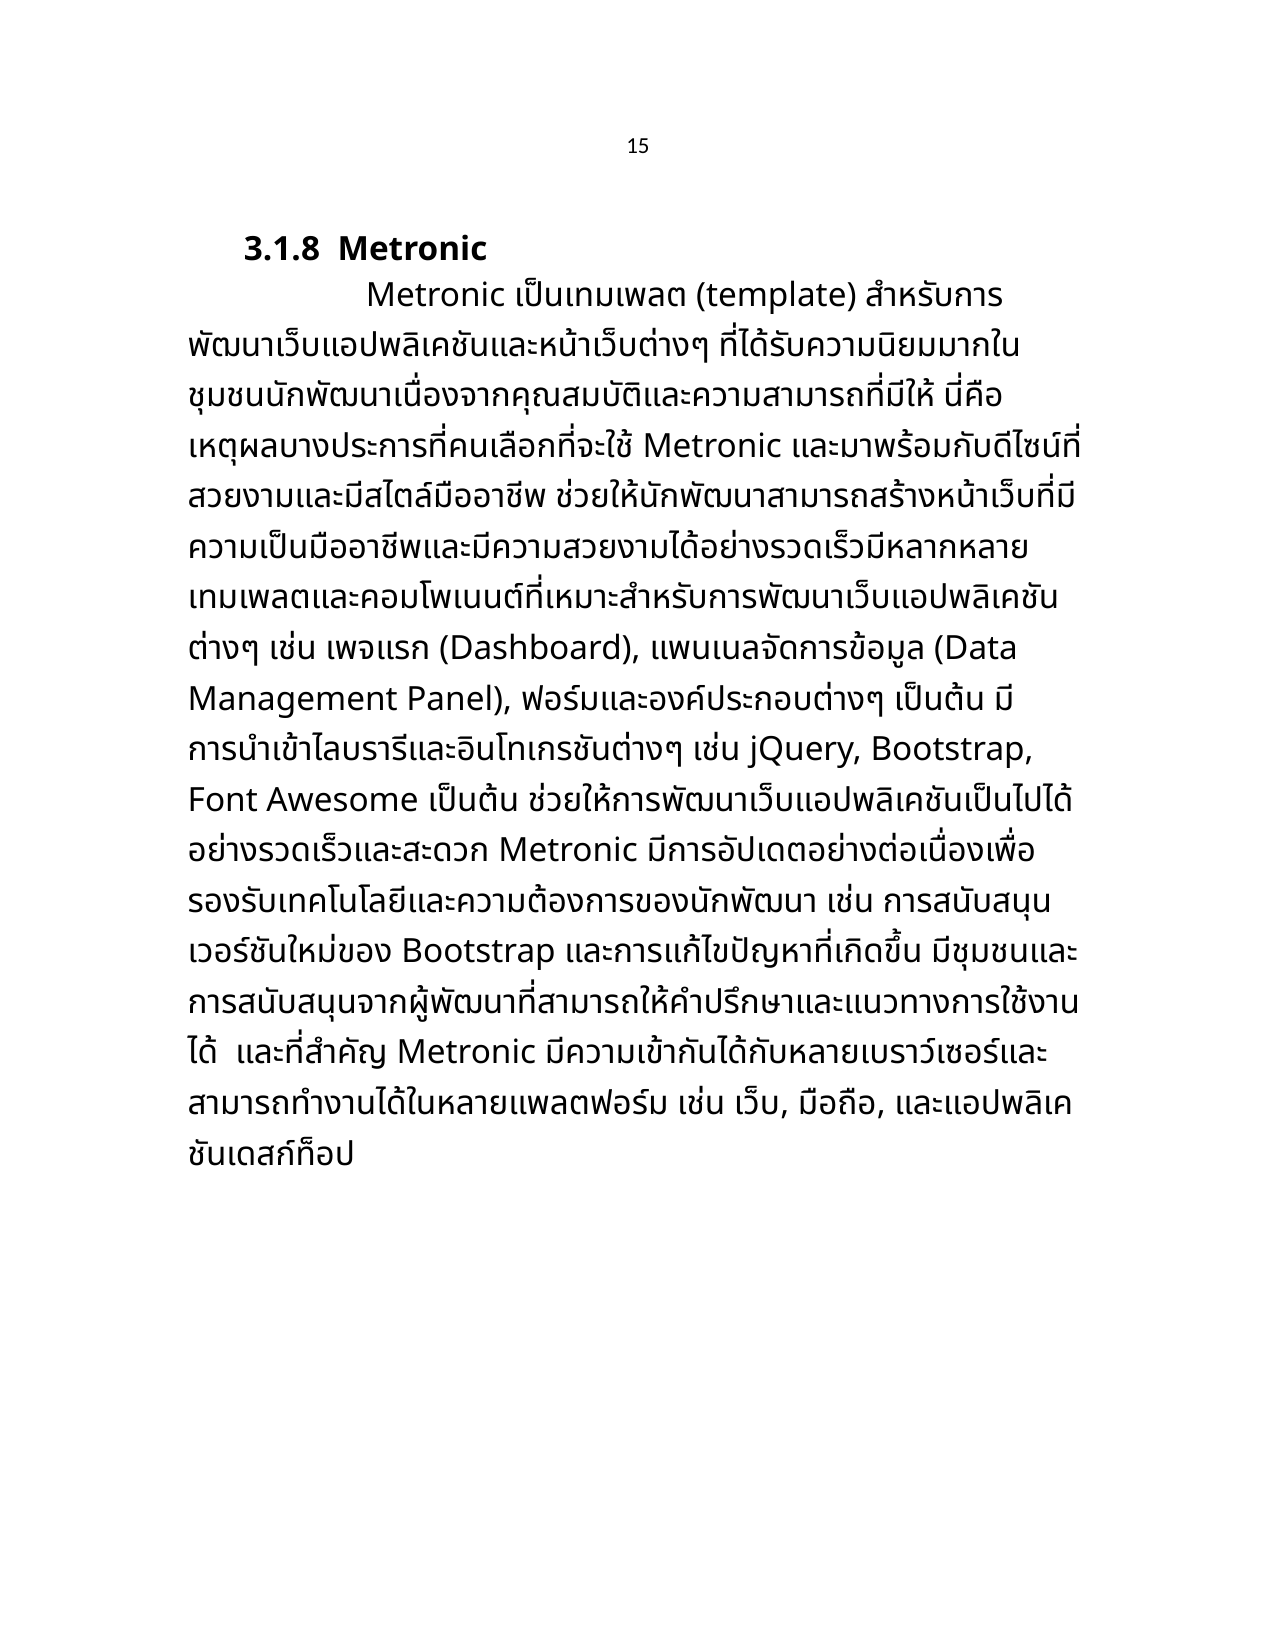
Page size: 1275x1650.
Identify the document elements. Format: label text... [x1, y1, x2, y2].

list Metronic เป็นเทมเพลต (template) สำหรับการพัฒนาเว็บแอปพลิเคชันและหน้าเว็บต่างๆ ที่ได้รับความนิยมมากในชุมชนนักพัฒนาเนื่องจากคุณสมบัติและความสามารถที่มีให้ นี่คือเหตุผลบางประการที่คนเลือกที่จะใช้ Metronic และมาพร้อมกับดีไซน์ที่สวยงามและมีสไตล์มืออาชีพ ช่วยให้นักพัฒนาสามารถสร้างหน้าเว็บที่มีความเป็นมืออาชีพและมีความสวยงามได้อย่างรวดเร็วมีหลากหลายเทมเพลตและคอมโพเนนต์ที่เหมาะสำหรับการพัฒนาเว็บแอปพลิเคชันต่างๆ เช่น เพจแรก (Dashboard), แพนเนลจัดการข้อมูล (Data Management Panel), ฟอร์มและองค์ประกอบต่างๆ เป็นต้น มีการนำเข้าไลบรารีและอินโทเกรชันต่างๆ เช่น jQuery, Bootstrap, Font Awesome เป็นต้น ช่วยให้การพัฒนาเว็บแอปพลิเคชันเป็นไปได้อย่างรวดเร็วและสะดวก Metronic มีการอัปเดตอย่างต่อเนื่องเพื่อรองรับเทคโนโลยีและความต้องการของนักพัฒนา เช่น การสนับสนุนเวอร์ชันใหม่ของ Bootstrap และการแก้ไขปัญหาที่เกิดขึ้น มีชุมชนและการสนับสนุนจากผู้พัฒนาที่สามารถให้คำปรึกษาและแนวทางการใช้งานได้ และที่สำคัญ Metronic มีความเข้ากันได้กับหลายเบราว์เซอร์และสามารถทำงานได้ในหลายแพลตฟอร์ม เช่น เว็บ, มือถือ, และแอปพลิเคชันเดสก์ท็อป [187, 270, 1087, 1180]
list Metronic [244, 225, 1087, 270]
